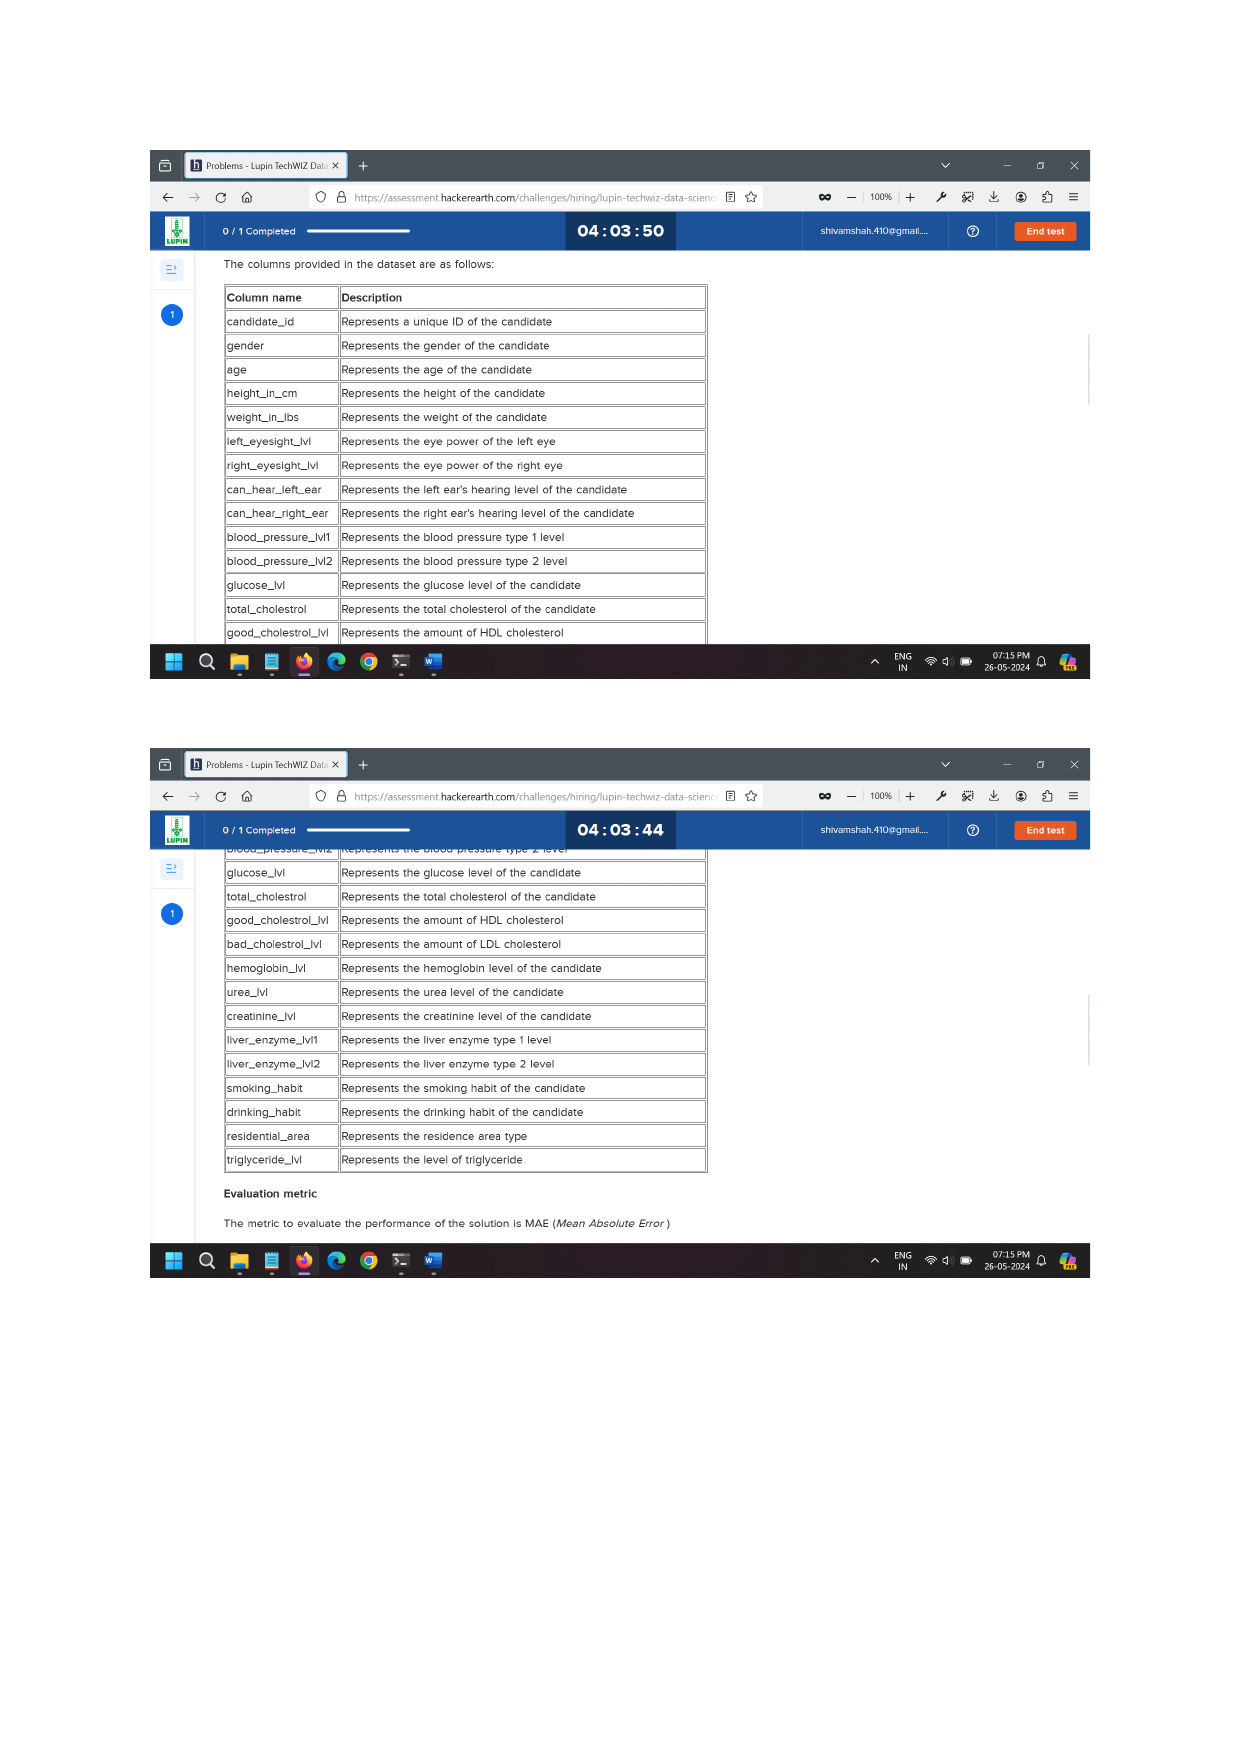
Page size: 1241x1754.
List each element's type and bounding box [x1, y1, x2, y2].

picture [150, 150, 1091, 679]
picture [150, 748, 1091, 1278]
